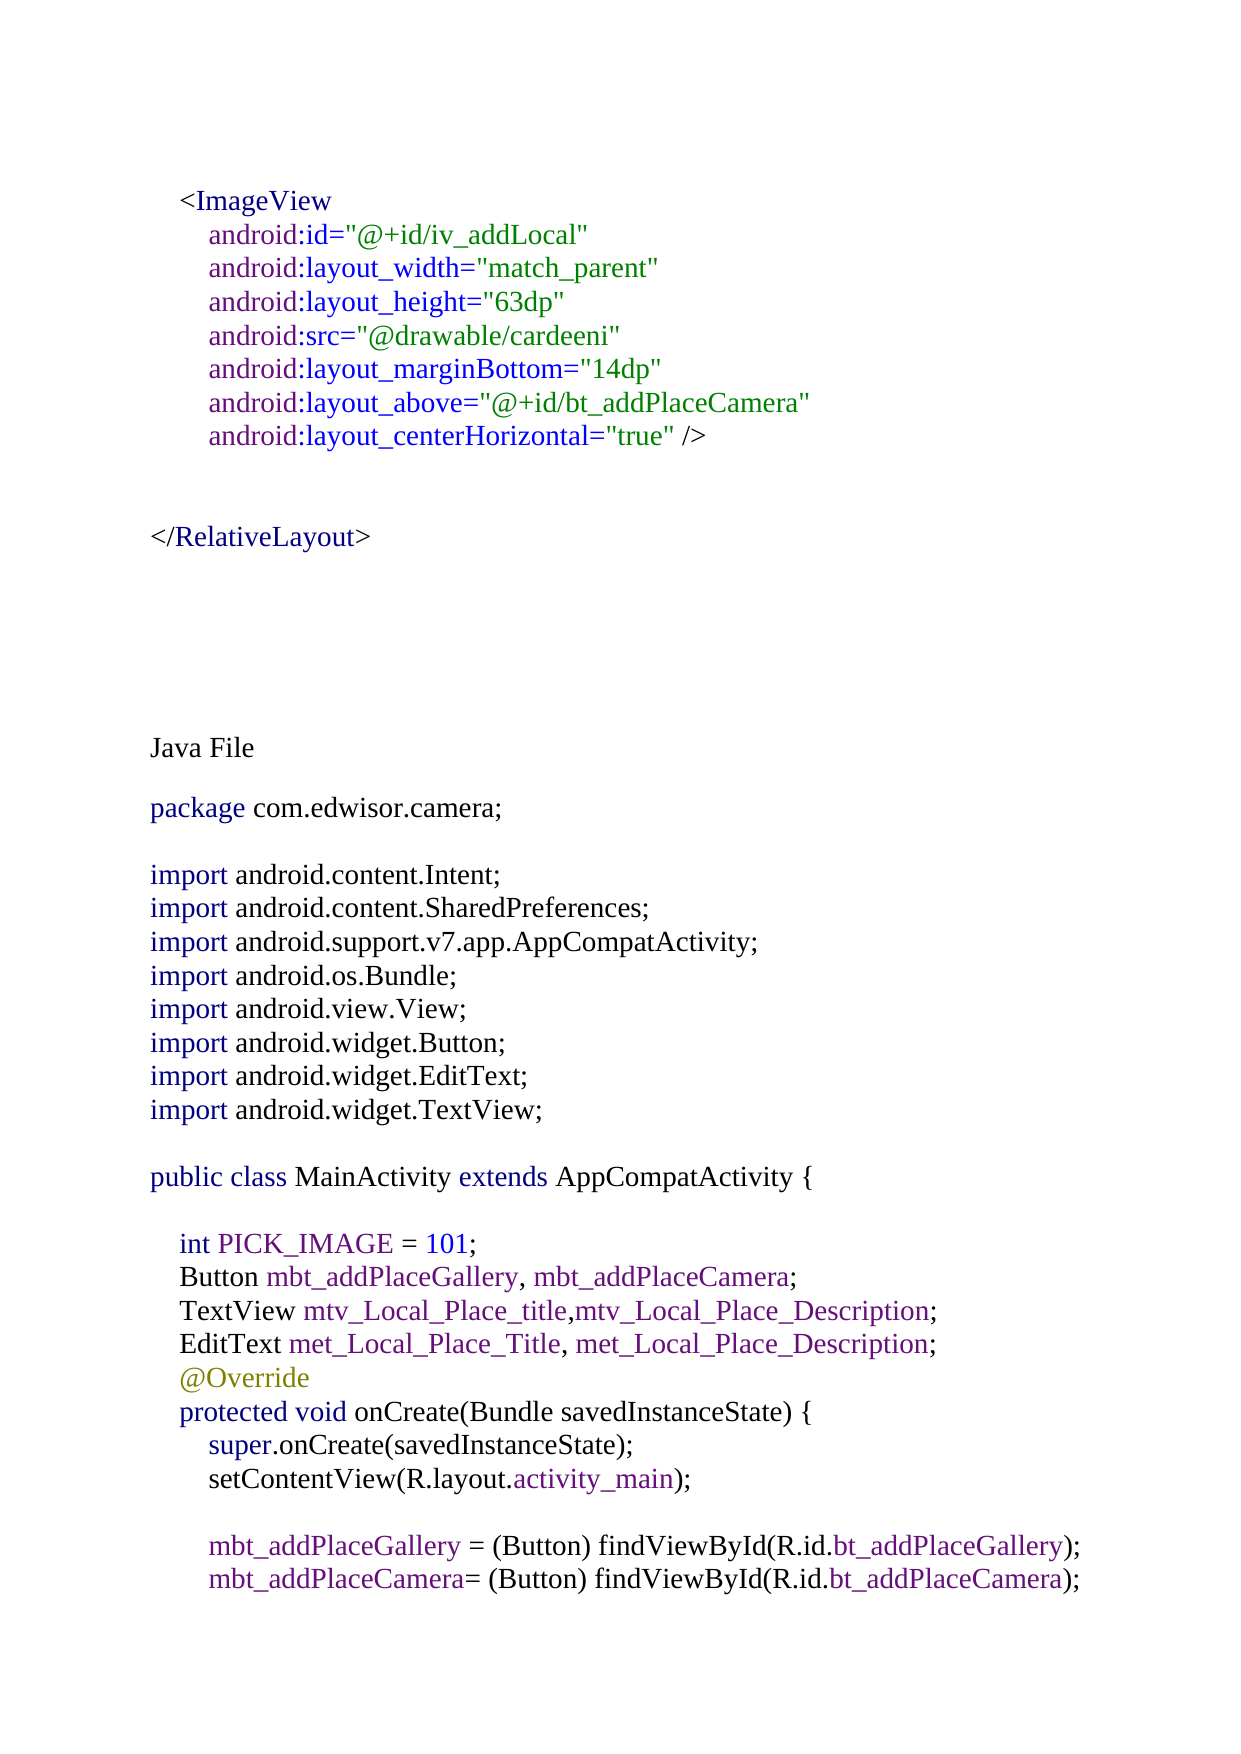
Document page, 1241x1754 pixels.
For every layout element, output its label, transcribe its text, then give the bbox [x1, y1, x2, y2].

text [150, 150, 1090, 552]
text Java File [150, 731, 1090, 764]
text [150, 790, 1090, 1595]
